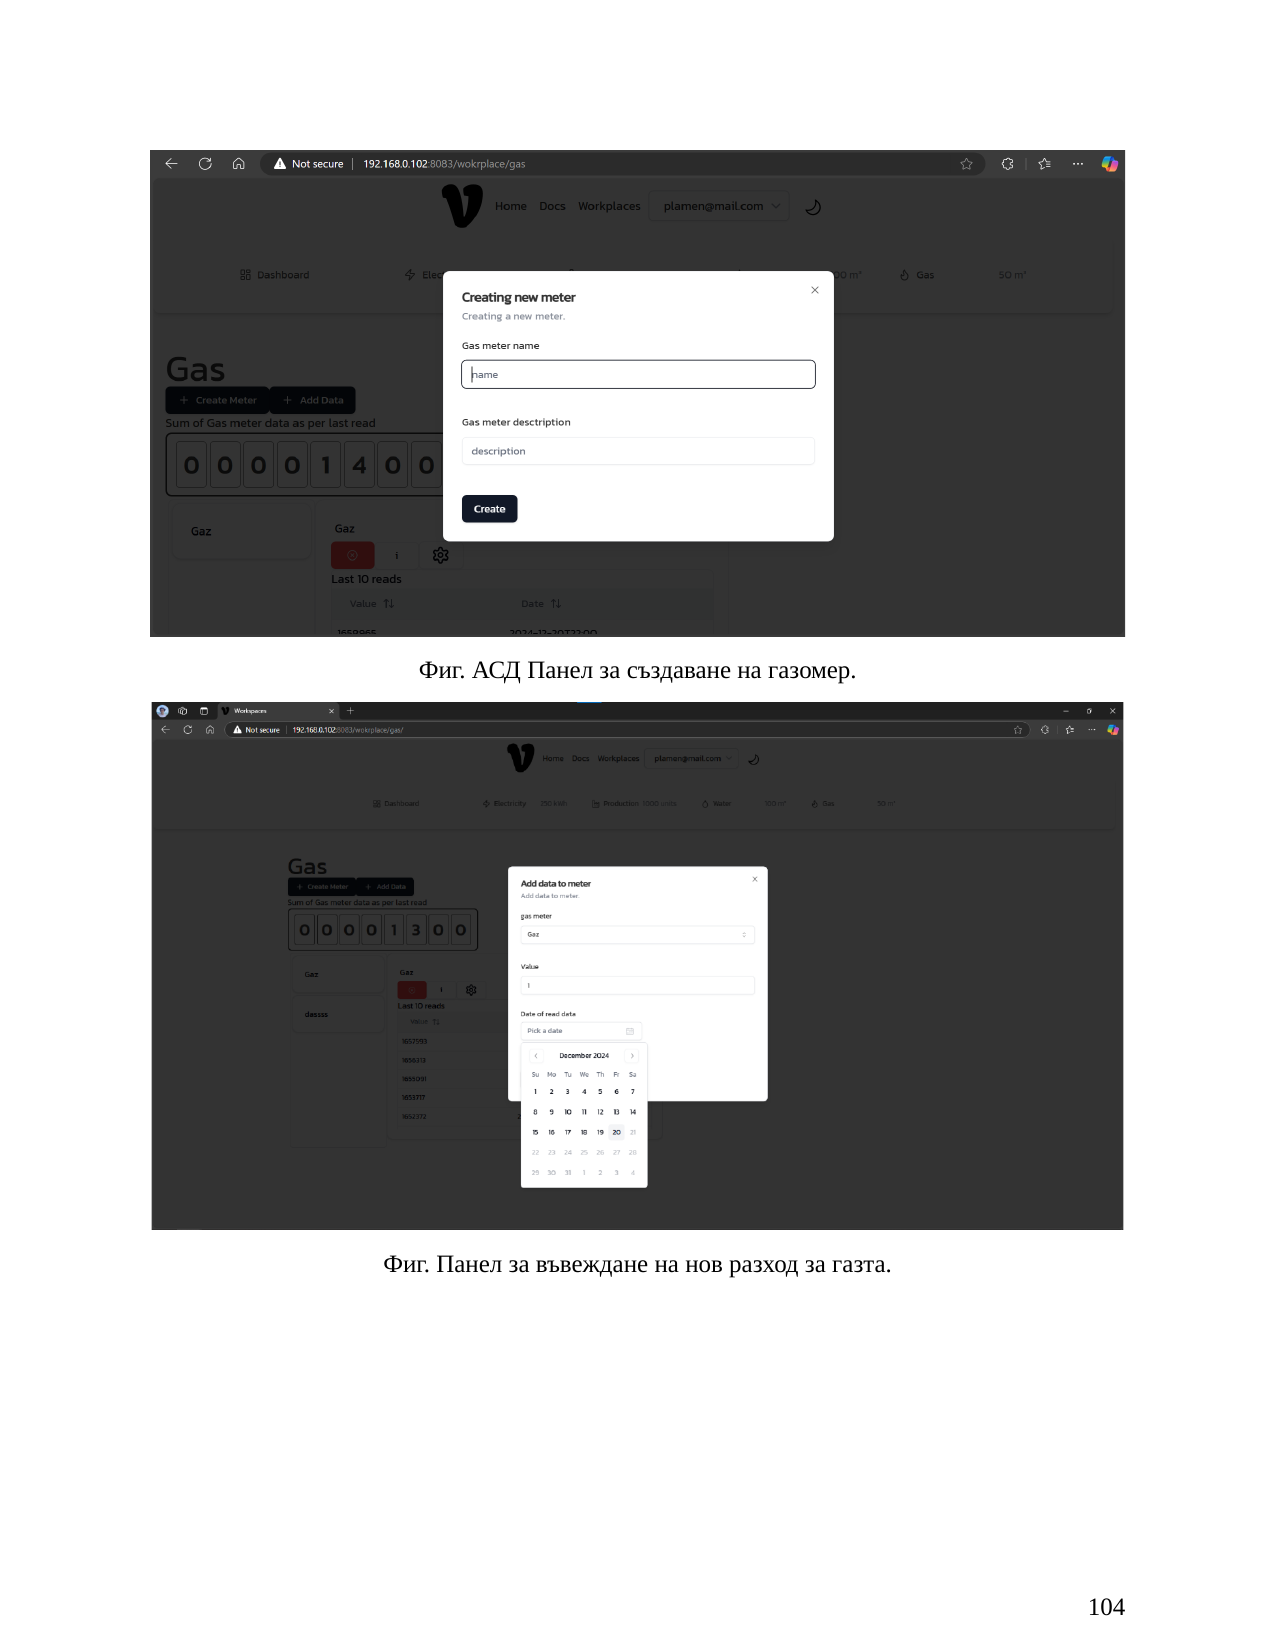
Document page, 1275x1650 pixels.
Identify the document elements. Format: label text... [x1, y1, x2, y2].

picture [150, 150, 1125, 637]
text Фиг. Панел за въвеждане на нов разход за газта. [150, 1249, 1125, 1278]
picture [151, 702, 1124, 1230]
text Фиг. АСД Панел за създаване на газомер. [150, 655, 1125, 684]
